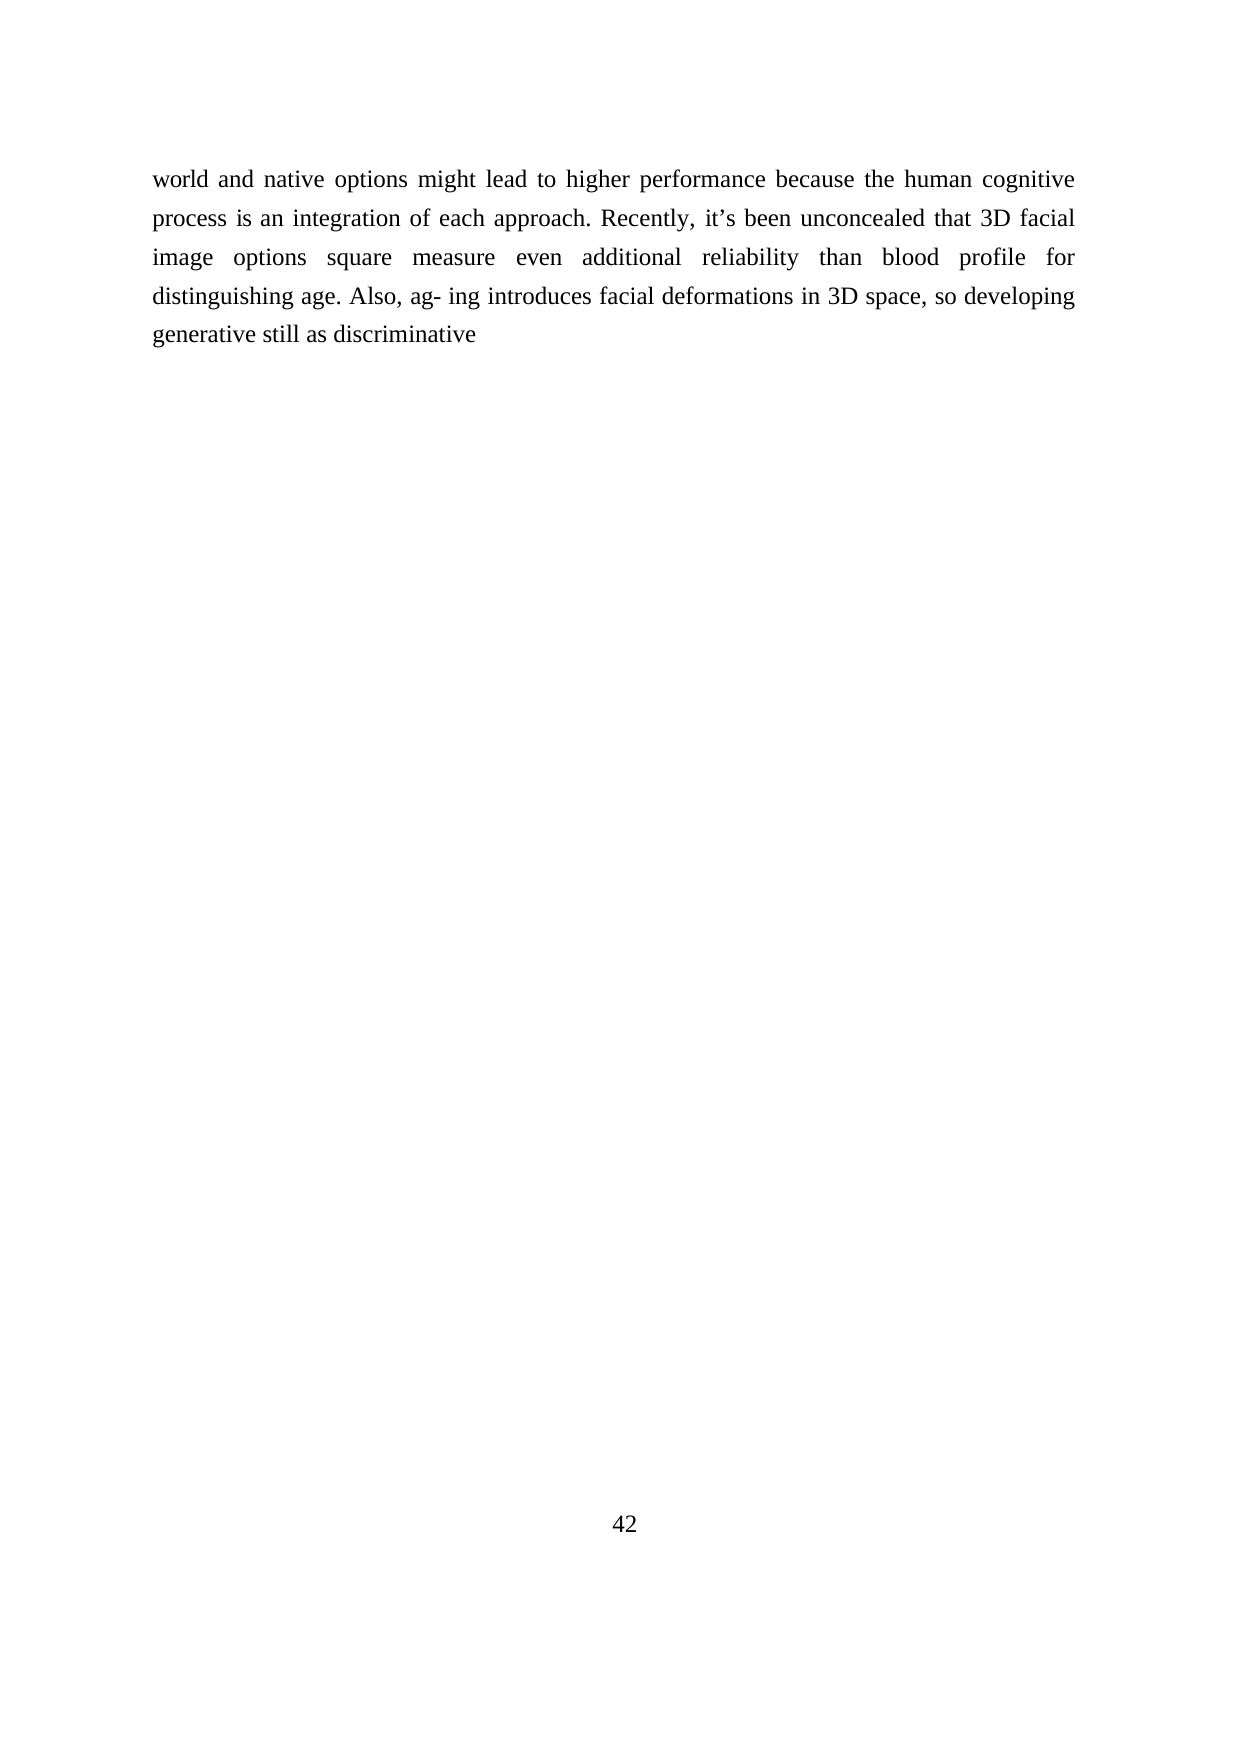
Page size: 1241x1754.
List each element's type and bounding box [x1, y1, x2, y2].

text [152, 164, 1076, 348]
